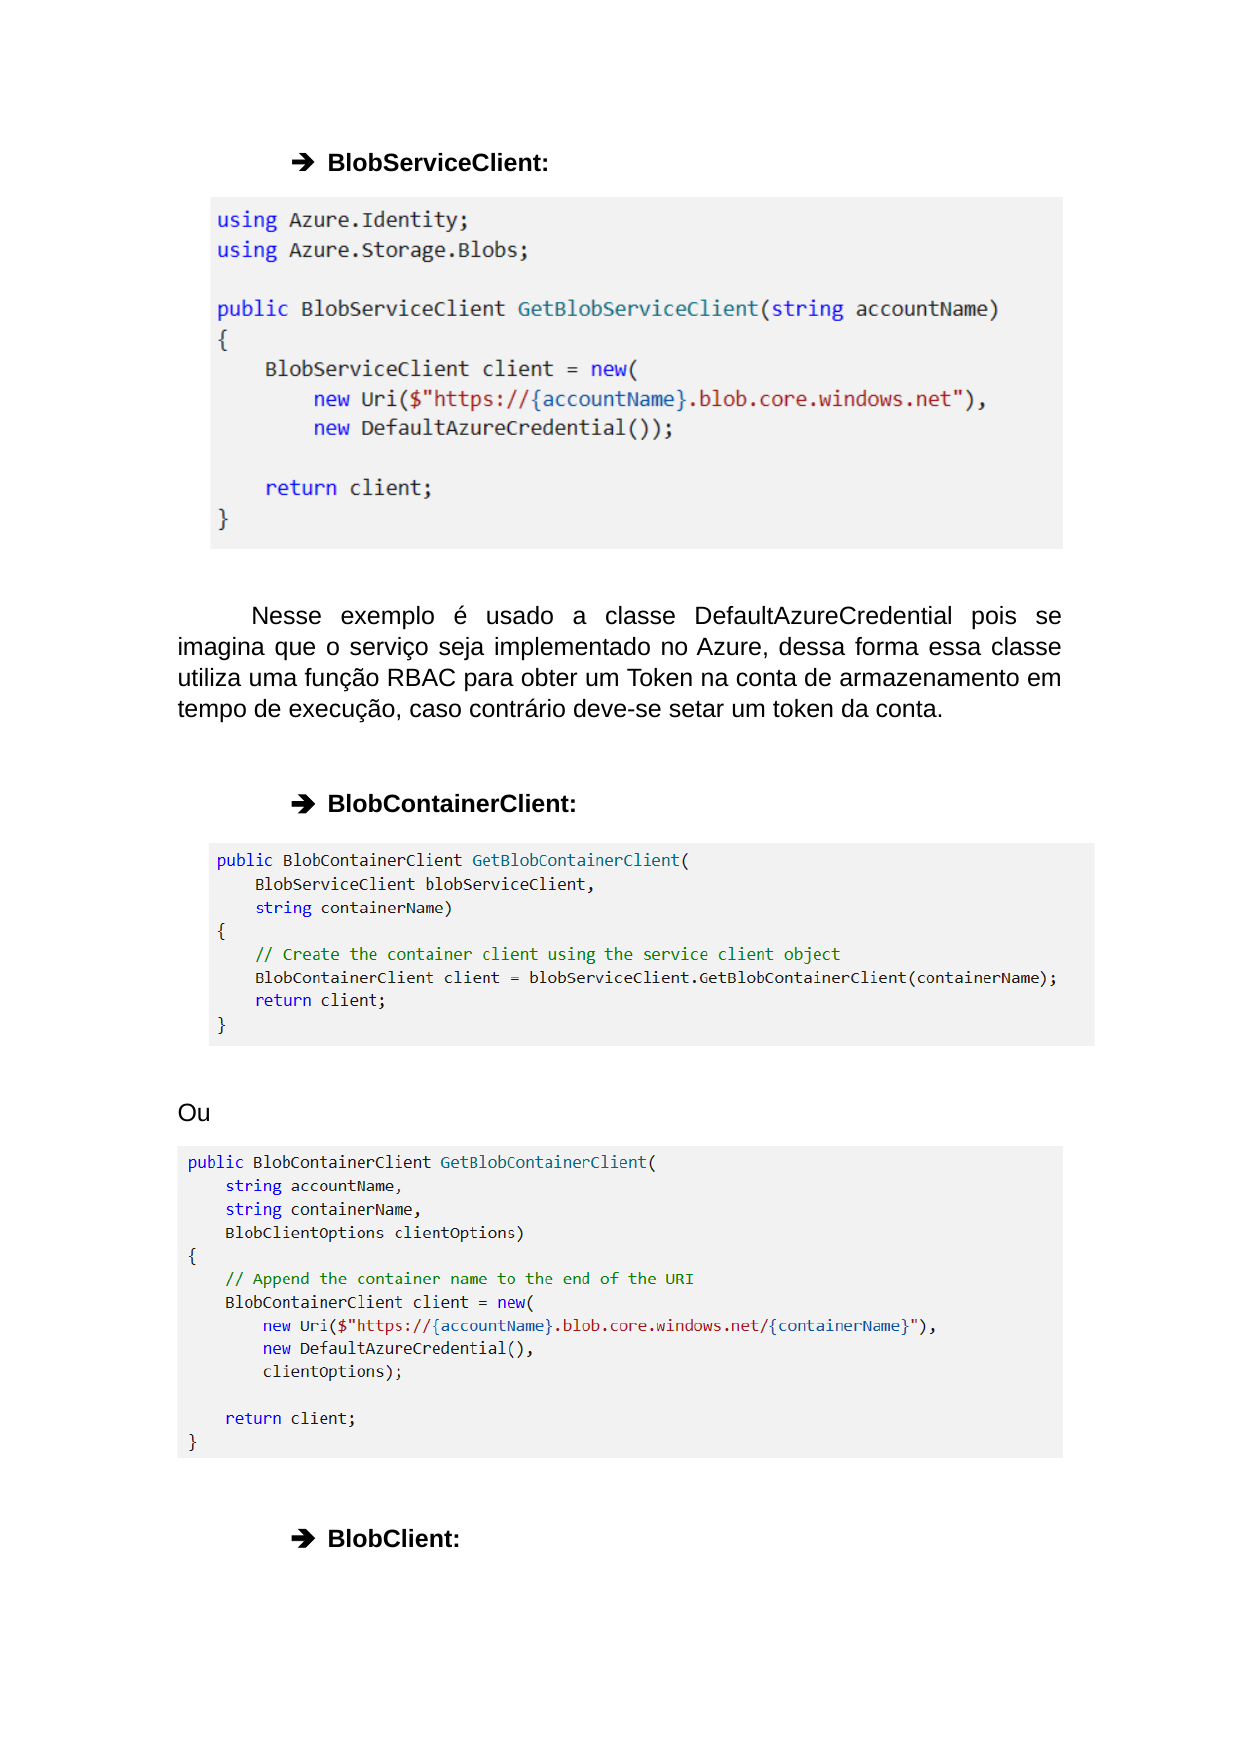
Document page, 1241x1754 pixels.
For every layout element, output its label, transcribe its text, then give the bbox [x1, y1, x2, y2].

picture [208, 843, 1095, 1046]
list BlobServiceClient: [290, 148, 1063, 176]
text Nesse exemplo é usado a classe DefaultAzureCredential pois se imagina que o serviço seja implementado no Azure, dessa forma essa classe utiliza uma função RBAC para obter um Token na conta de armazenamento em tempo de execução, caso contrário deve-se setar um token da conta. [177, 601, 1063, 723]
list BlobContainerClient: [290, 789, 1063, 818]
list BlobClient: [290, 1524, 1063, 1553]
picture [177, 1146, 1063, 1458]
text Ou [177, 1098, 1063, 1127]
picture [210, 197, 1063, 549]
